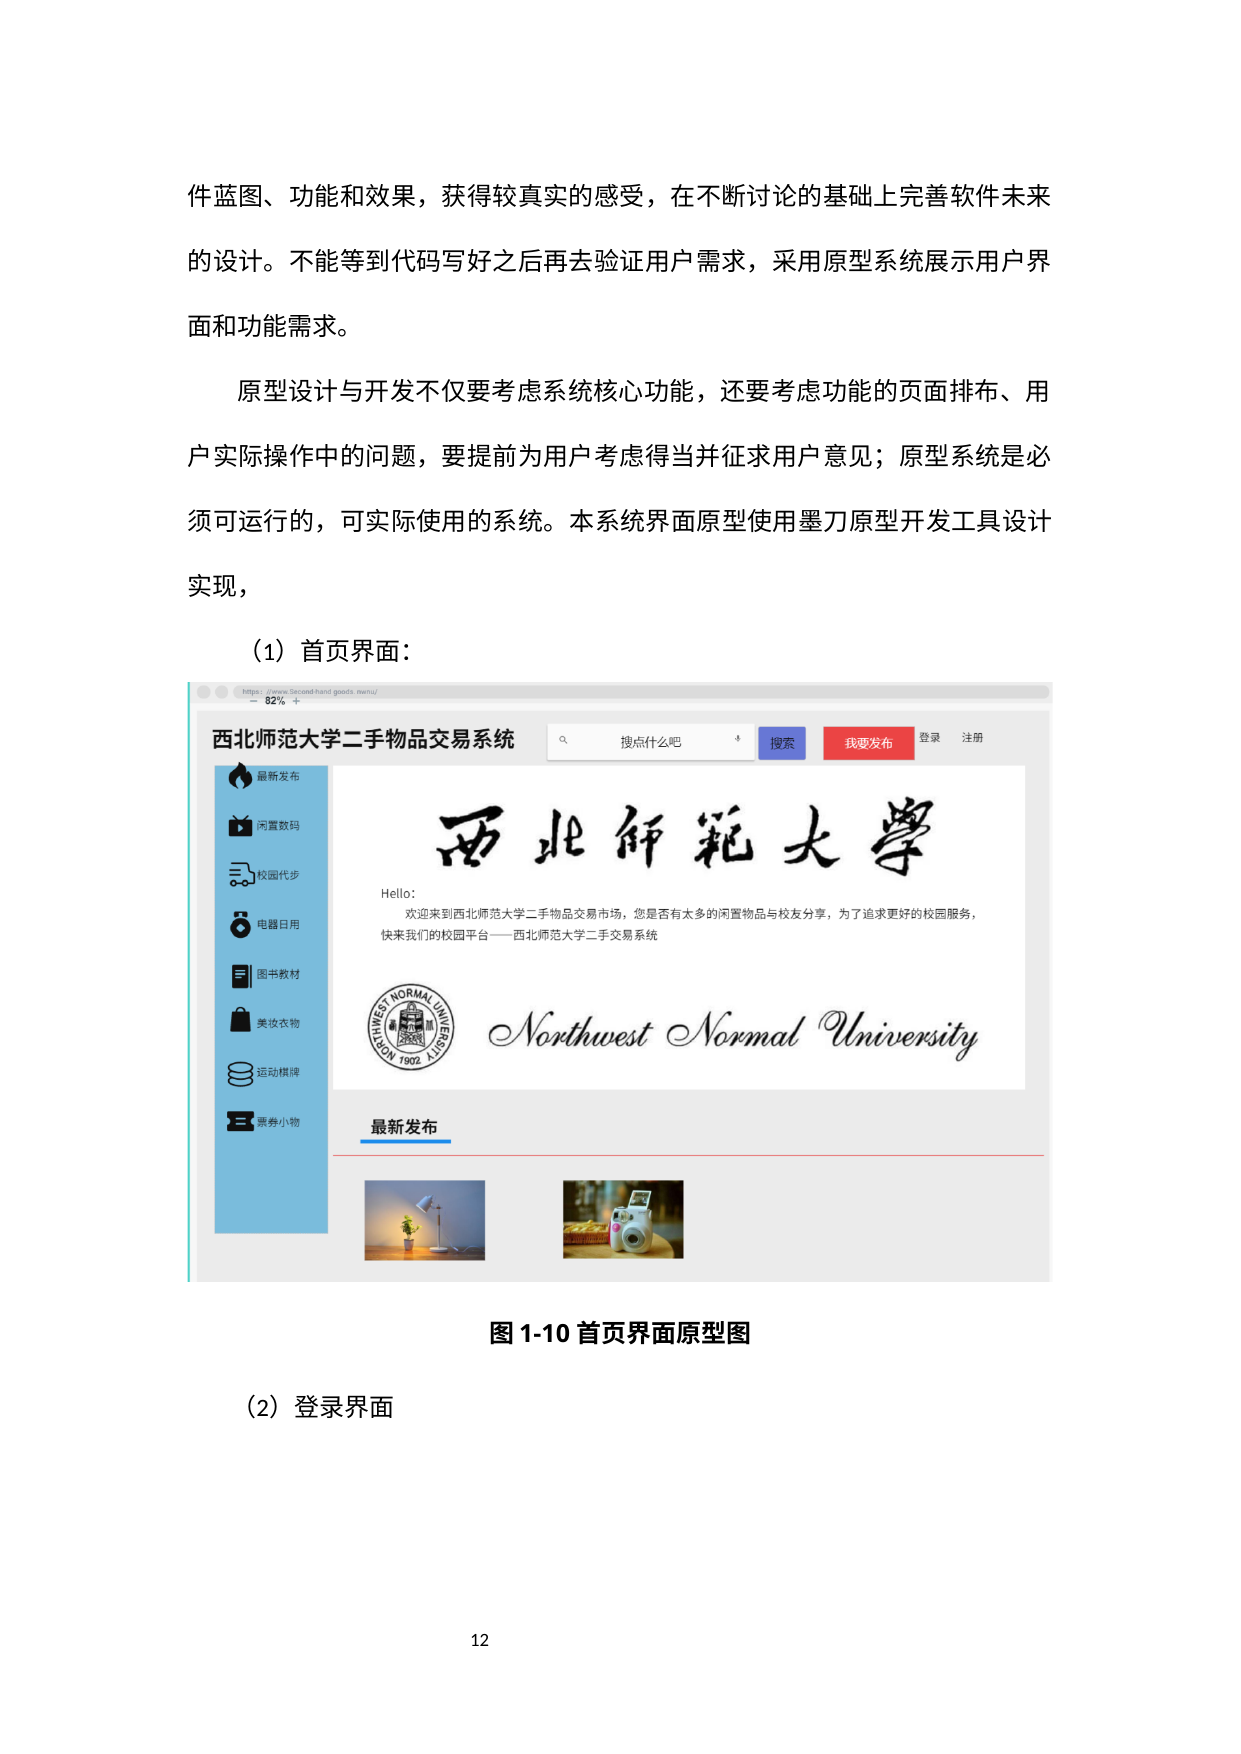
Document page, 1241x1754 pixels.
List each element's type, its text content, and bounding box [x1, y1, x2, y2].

text 原型设计与开发不仅要考虑系统核心功能，还要考虑功能的页面排布、用户实际操作中的问题，要提前为用户考虑得当并征求用户意见；原型系统是必须可运行的，可实际使用的系统。本系统界面原型使用墨刀原型开发工具设计实现， [187, 357, 1053, 617]
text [187, 162, 1053, 357]
text 图1-10 首页界面原型图 [187, 1299, 1053, 1364]
text （2）登录界面 [187, 1373, 1053, 1438]
picture [187, 682, 1053, 1282]
text （1）首页界面： [187, 617, 1053, 682]
